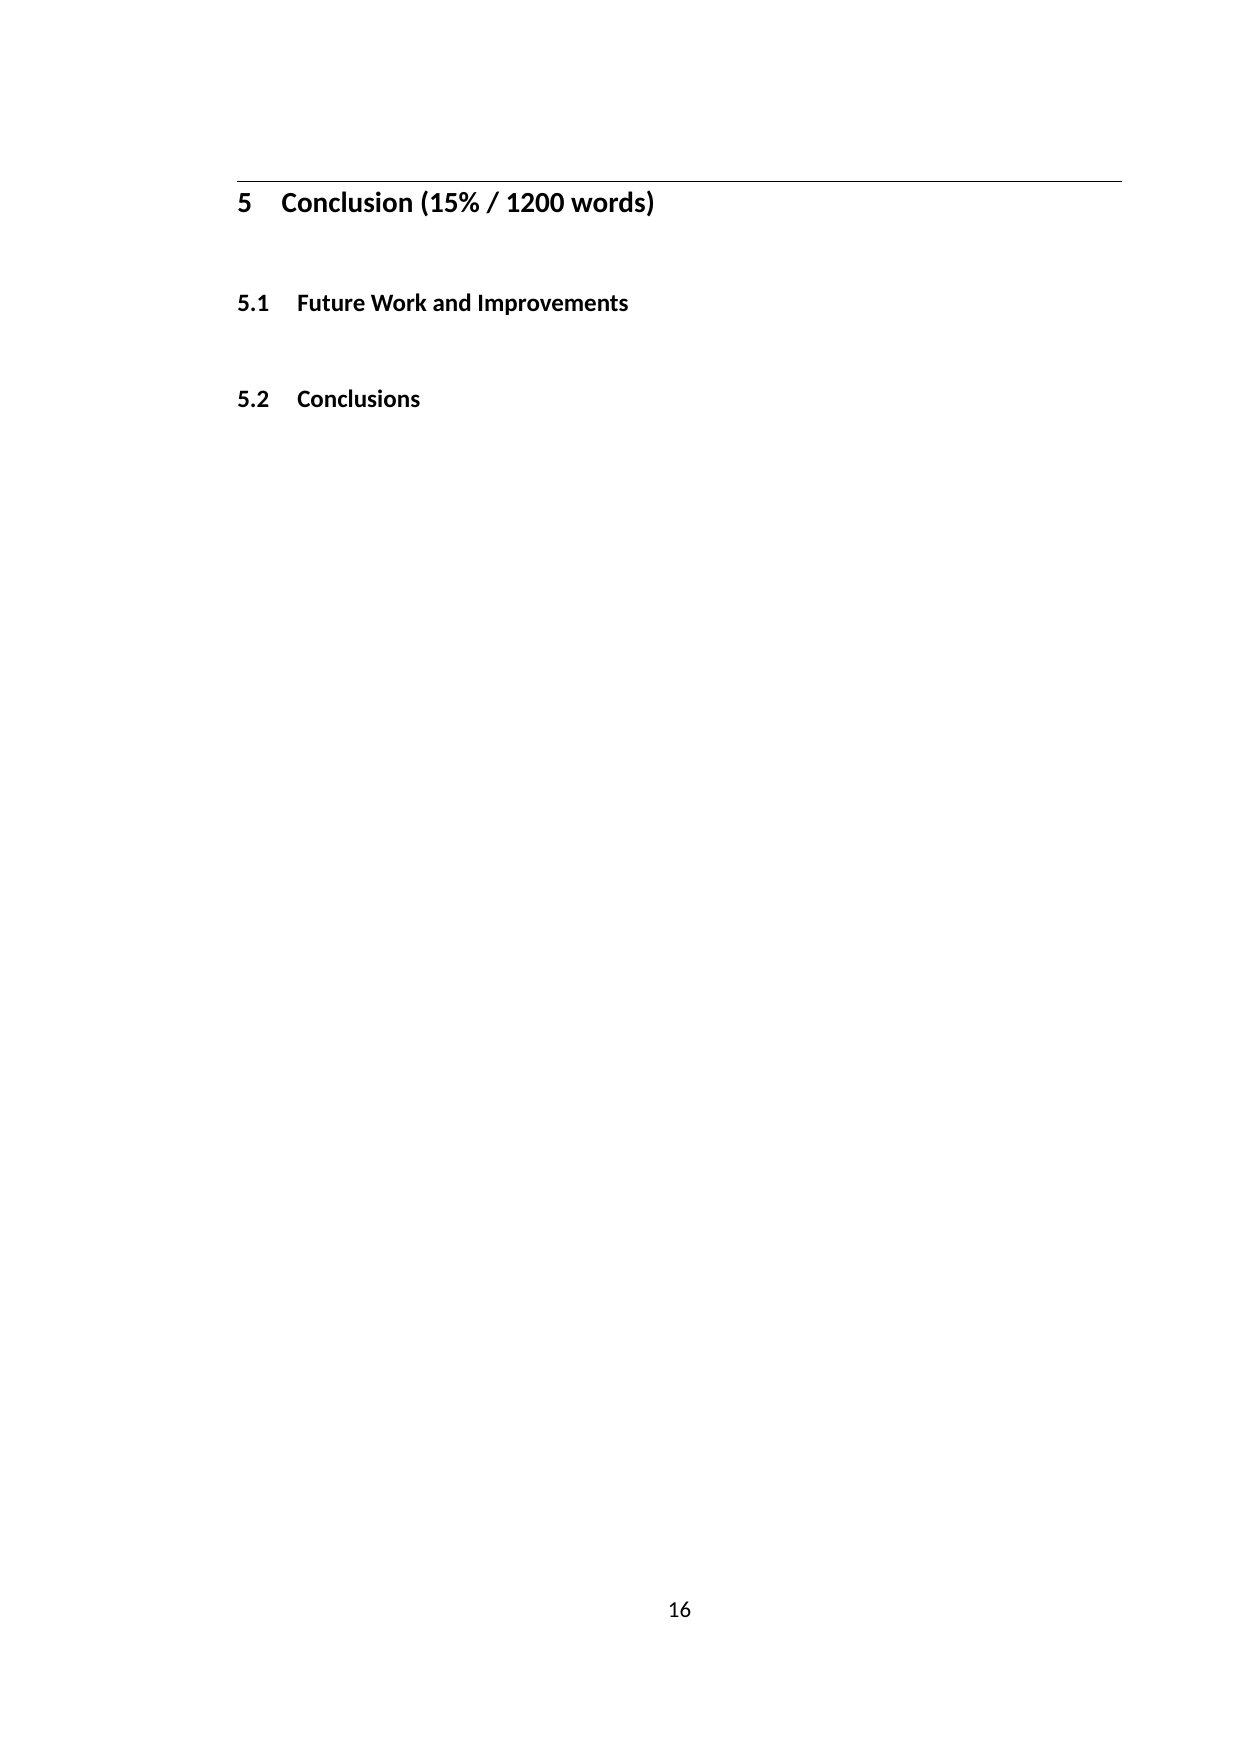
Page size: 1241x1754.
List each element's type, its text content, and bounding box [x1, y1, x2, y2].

subtitle Conclusion (15% / 1200 words) [237, 182, 1122, 220]
subtitle Conclusions [237, 383, 1122, 414]
subtitle Future Work and Improvements [237, 288, 1122, 318]
